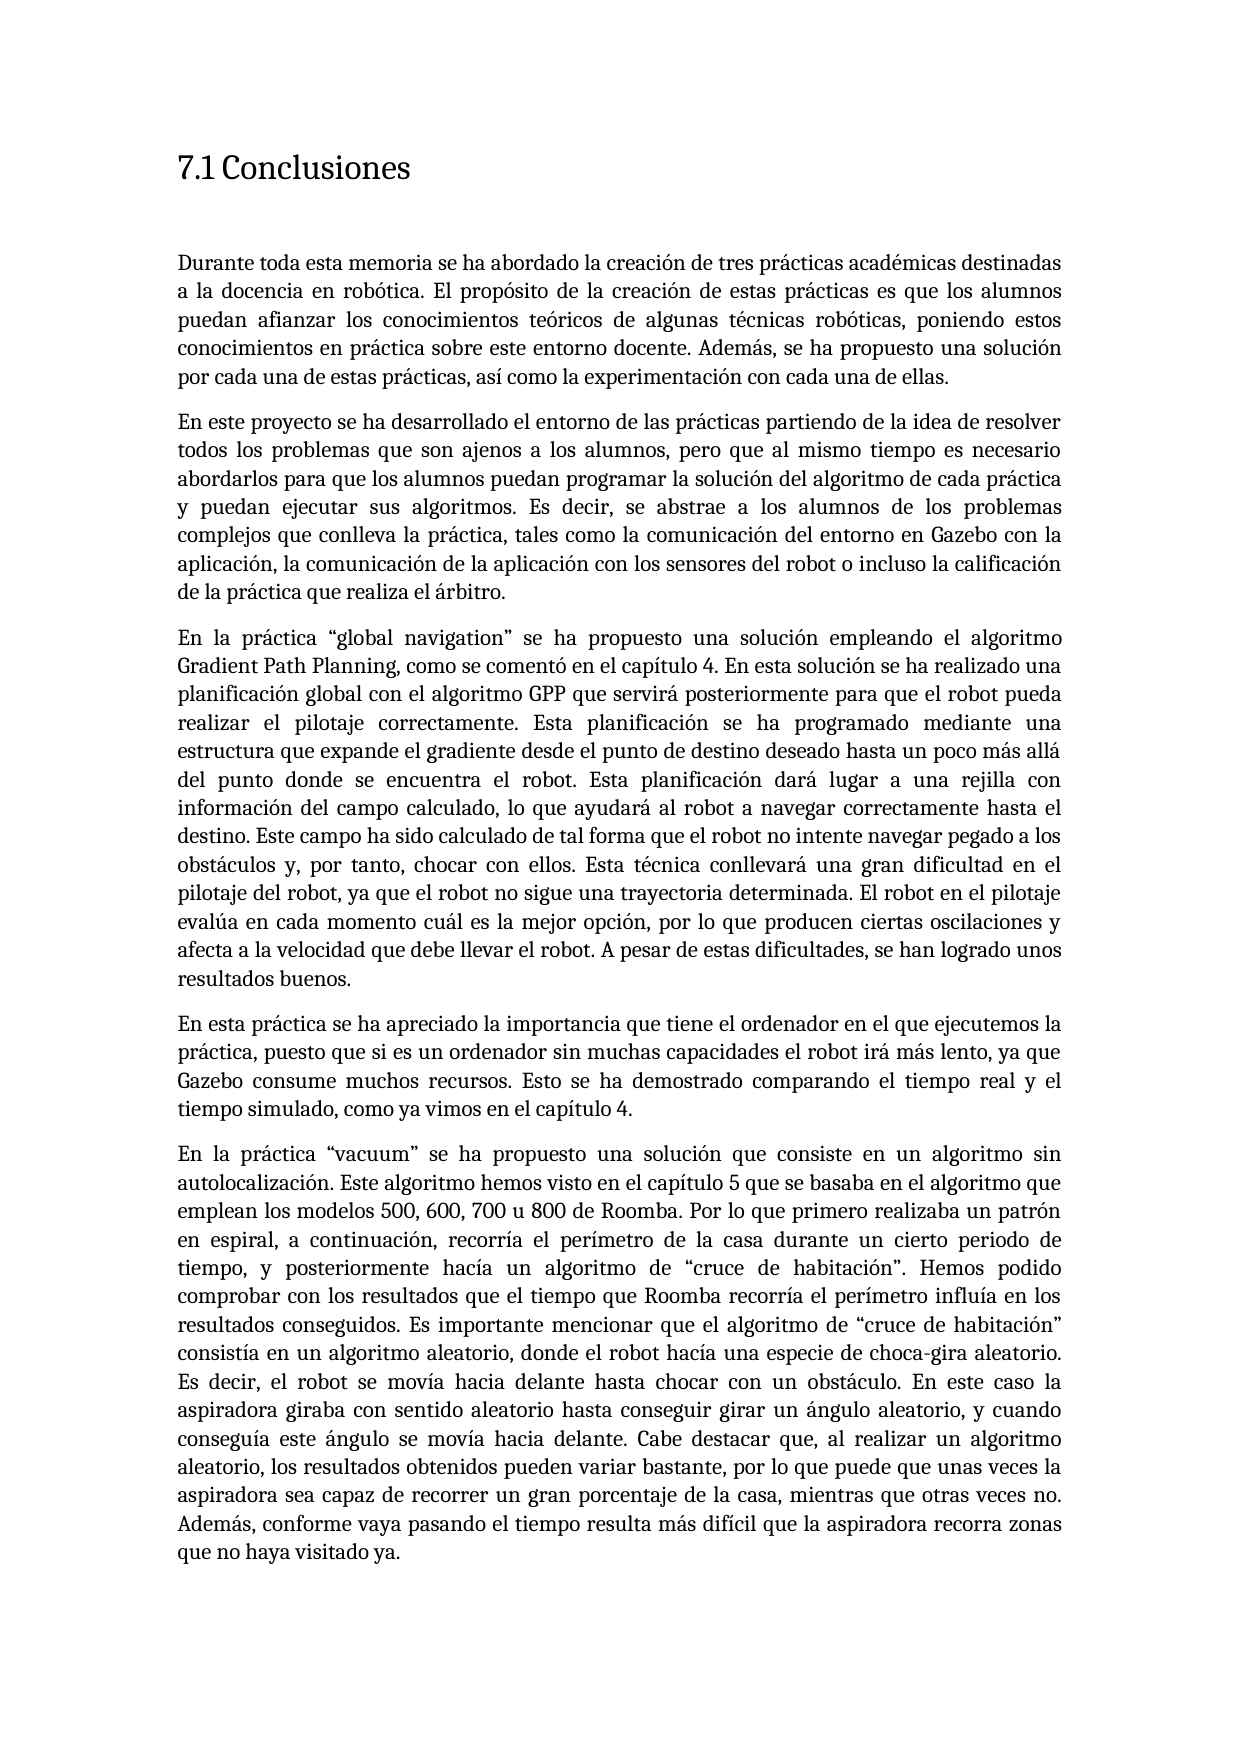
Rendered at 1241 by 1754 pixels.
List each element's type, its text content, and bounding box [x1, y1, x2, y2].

text En esta práctica se ha apreciado la importancia que tiene el ordenador en el que ejecutemos la práctica, puesto que si es un ordenador sin muchas capacidades el robot irá más lento, ya que Gazebo consume muchos recursos. Esto se ha demostrado comparando el tiempo real y el tiempo simulado, como ya vimos en el capítulo 4. [177, 1011, 1063, 1122]
text Durante toda esta memoria se ha abordado la creación de tres prácticas académicas destinadas a la docencia en robótica. El propósito de la creación de estas prácticas es que los alumnos puedan afianzar los conocimientos teóricos de algunas técnicas robóticas, poniendo estos conocimientos en práctica sobre este entorno docente. Además, se ha propuesto una solución por cada una de estas prácticas, así como la experimentación con cada una de ellas. [177, 250, 1063, 390]
text En este proyecto se ha desarrollado el entorno de las prácticas partiendo de la idea de resolver todos los problemas que son ajenos a los alumnos, pero que al mismo tiempo es necesario abordarlos para que los alumnos puedan programar la solución del algoritmo de cada práctica y puedan ejecutar sus algoritmos. Es decir, se abstrae a los alumnos de los problemas complejos que conlleva la práctica, tales como la comunicación del entorno en Gazebo con la aplicación, la comunicación de la aplicación con los sensores del robot o incluso la calificación de la práctica que realiza el árbitro. [177, 408, 1063, 606]
text En la práctica “global navigation” se ha propuesto una solución empleando el algoritmo Gradient Path Planning, como se comentó en el capítulo 4. En esta solución se ha realizado una planificación global con el algoritmo GPP que servirá posteriormente para que el robot pueda realizar el pilotaje correctamente. Esta planificación se ha programado mediante una estructura que expande el gradiente desde el punto de destino deseado hasta un poco más allá del punto donde se encuentra el robot. Esta planificación dará lugar a una rejilla con información del campo calculado, lo que ayudará al robot a navegar correctamente hasta el destino. Este campo ha sido calculado de tal forma que el robot no intente navegar pegado a los obstáculos y, por tanto, chocar con ellos. Esta técnica conllevará una gran dificultad en el pilotaje del robot, ya que el robot no sigue una trayectoria determinada. El robot en el pilotaje evalúa en cada momento cuál es la mejor opción, por lo que producen ciertas oscilaciones y afecta a la velocidad que debe llevar el robot. A pesar de estas dificultades, se han logrado unos resultados buenos. [177, 624, 1063, 992]
list 7.1 Conclusiones [177, 148, 1063, 188]
text En la práctica “vacuum” se ha propuesto una solución que consiste en un algoritmo sin autolocalización. Este algoritmo hemos visto en el capítulo 5 que se basaba en el algoritmo que emplean los modelos 500, 600, 700 u 800 de Roomba. Por lo que primero realizaba un patrón en espiral, a continuación, recorría el perímetro de la casa durante un cierto periodo de tiempo, y posteriormente hacía un algoritmo de “cruce de habitación”. Hemos podido comprobar con los resultados que el tiempo que Roomba recorría el perímetro influía en los resultados conseguidos. Es importante mencionar que el algoritmo de “cruce de habitación” consistía en un algoritmo aleatorio, donde el robot hacía una especie de choca-gira aleatorio. Es decir, el robot se movía hacia delante hasta chocar con un obstáculo. En este caso la aspiradora giraba con sentido aleatorio hasta conseguir girar un ángulo aleatorio, y cuando conseguía este ángulo se movía hacia delante. Cabe destacar que, al realizar un algoritmo aleatorio, los resultados obtenidos pueden variar bastante, por lo que puede que unas veces la aspiradora sea capaz de recorrer un gran porcentaje de la casa, mientras que otras veces no. Además, conforme vaya pasando el tiempo resulta más difícil que la aspiradora recorra zonas que no haya visitado ya. [177, 1141, 1063, 1566]
